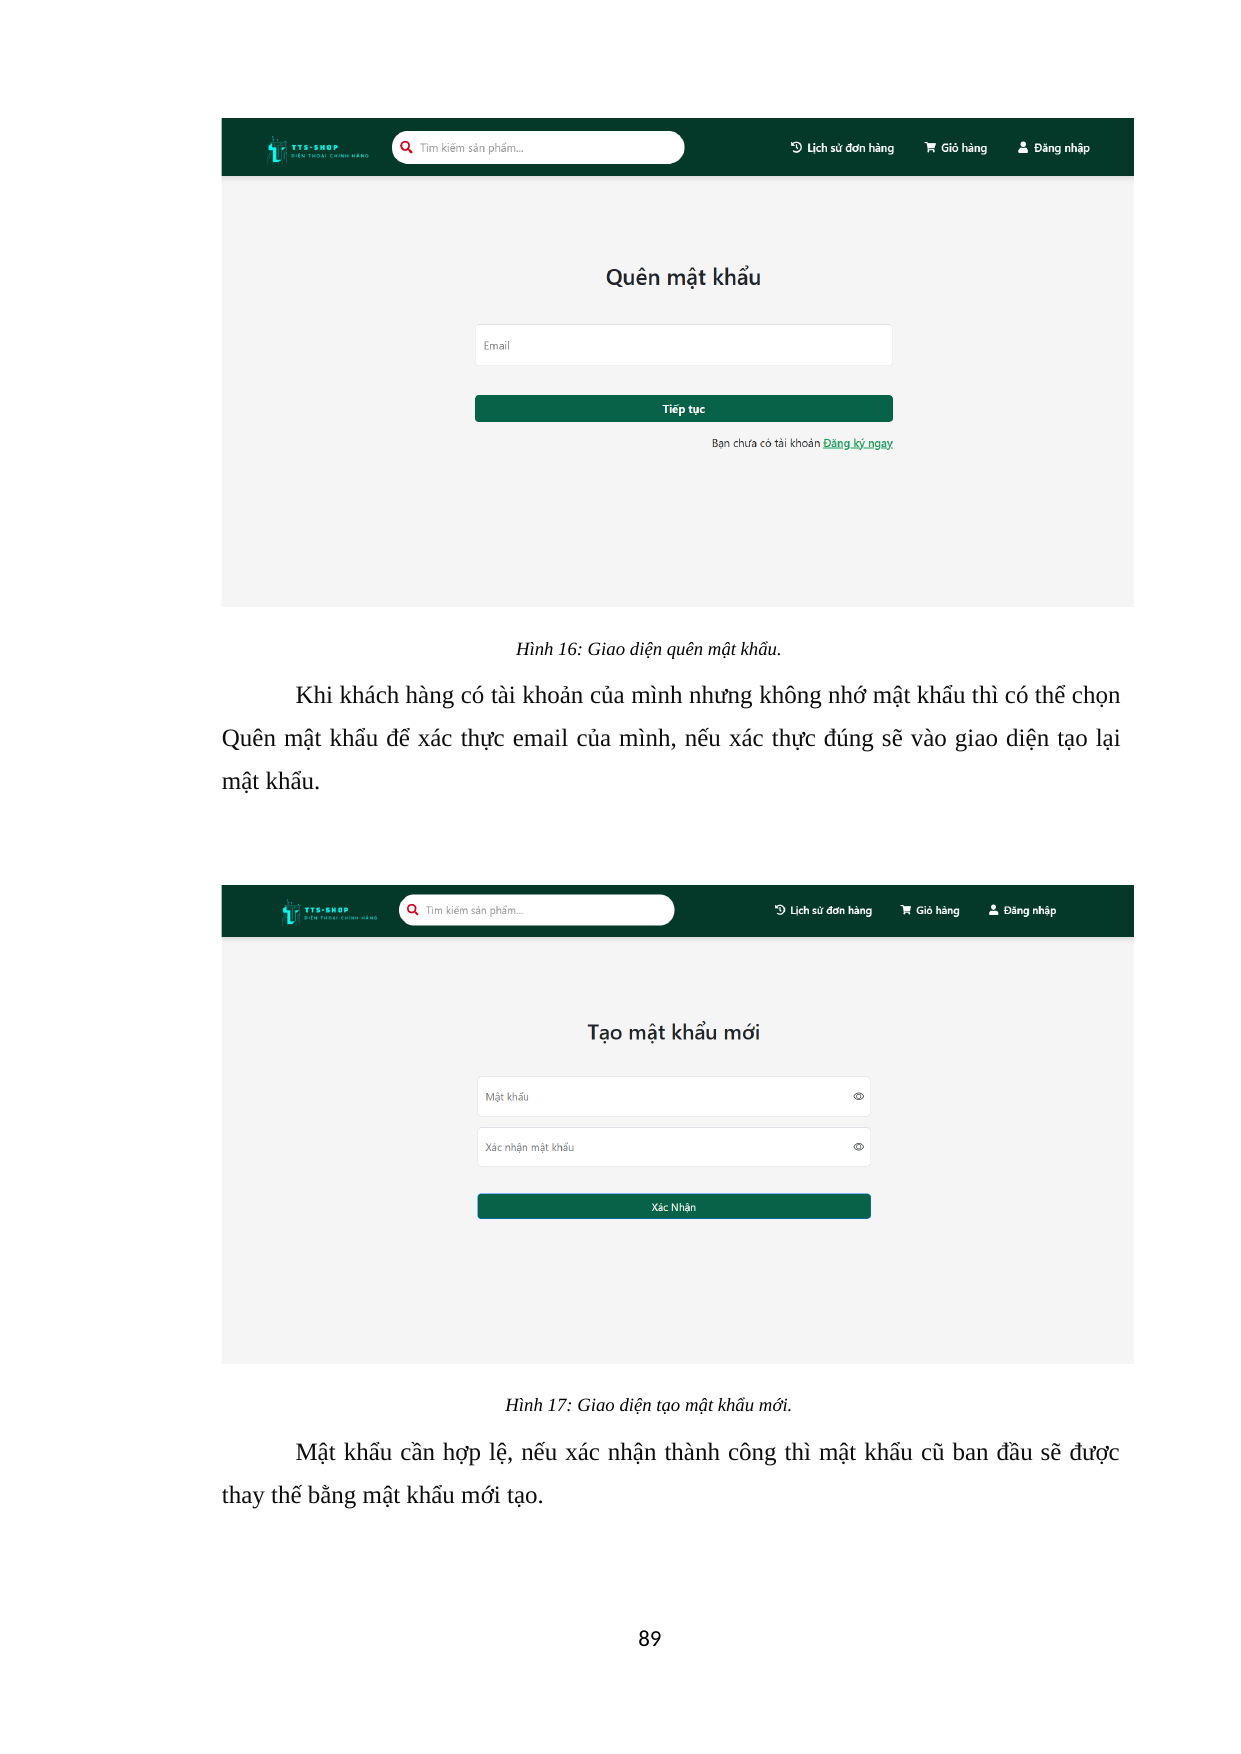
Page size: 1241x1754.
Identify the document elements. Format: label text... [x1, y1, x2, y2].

picture [221, 885, 1134, 1364]
picture [221, 118, 1134, 607]
text Khi khách hàng có tài khoản của mình nhưng không nhớ mật khẩu thì có thể chọn Quên mật khẩu để xác thực email của mình, nếu xác thực đúng sẽ vào giao diện tạo lại mật khẩu. [222, 680, 1122, 795]
text Mật khẩu cần hợp lệ, nếu xác nhận thành công thì mật khẩu cũ ban đầu sẽ được thay thế bằng mật khẩu mới tạo. [222, 1437, 1122, 1508]
text Hình 16: Giao diện quên mật khẩu. [177, 637, 1122, 659]
text Hình 17: Giao diện tạo mật khẩu mới. [177, 1394, 1122, 1416]
